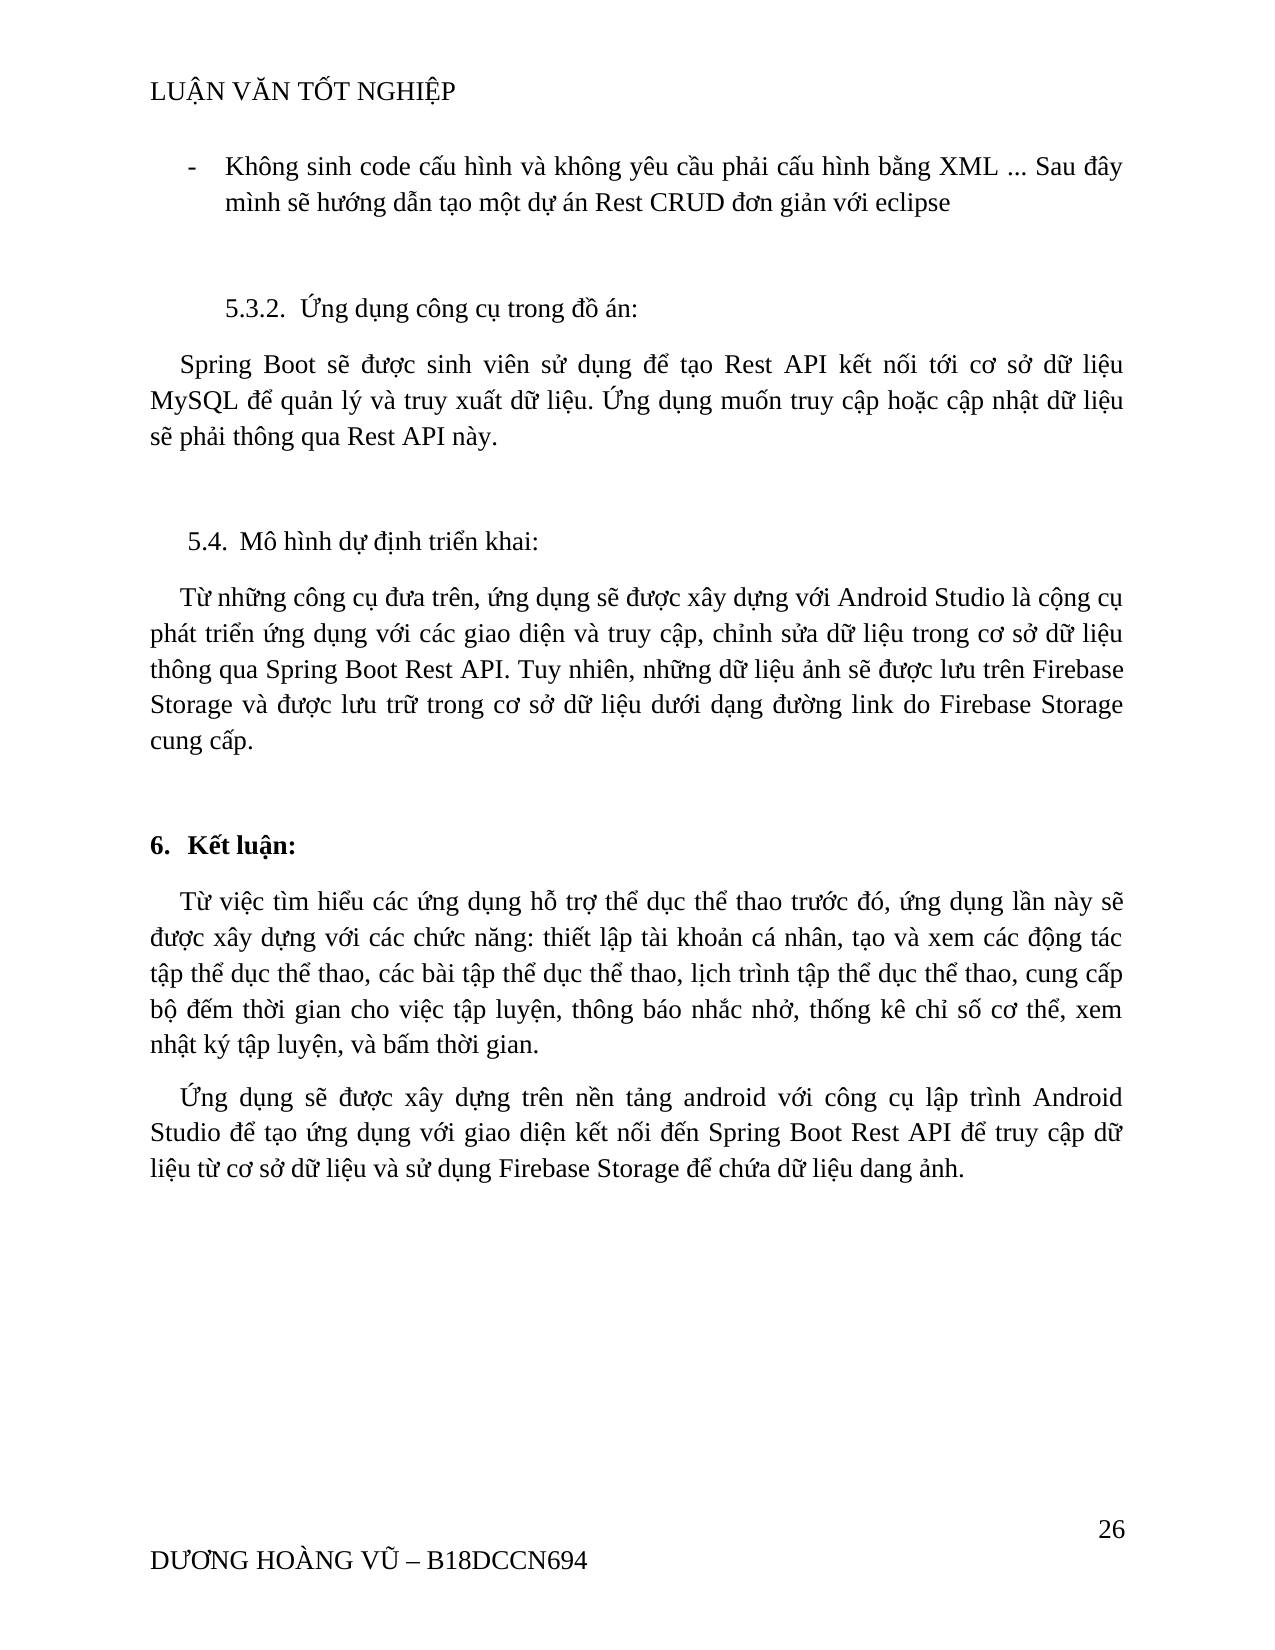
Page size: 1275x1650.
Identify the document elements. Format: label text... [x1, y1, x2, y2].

text Từ những công cụ đưa trên, ứng dụng sẽ được xây dựng với Android Studio là cộng cụ phát triển ứng dụng với các giao diện và truy cập, chỉnh sửa dữ liệu trong cơ sở dữ liệu thông qua Spring Boot Rest API. Tuy nhiên, những dữ liệu ảnh sẽ được lưu trên Firebase Storage và được lưu trữ trong cơ sở dữ liệu dưới dạng đường link do Firebase Storage cung cấp. [150, 581, 1125, 755]
text Ứng dụng sẽ được xây dựng trên nền tảng android với công cụ lập trình Android Studio để tạo ứng dụng với giao diện kết nối đến Spring Boot Rest API để truy cập dữ liệu từ cơ sở dữ liệu và sử dụng Firebase Storage để chứa dữ liệu dang ảnh. [150, 1081, 1125, 1183]
text Spring Boot sẽ được sinh viên sử dụng để tạo Rest API kết nối tới cơ sở dữ liệu MySQL để quản lý và truy xuất dữ liệu. Ứng dụng muốn truy cập hoặc cập nhật dữ liệu sẽ phải thông qua Rest API này. [150, 348, 1125, 451]
list Ứng dụng công cụ trong đồ án: [225, 292, 1125, 323]
list Không sinh code cấu hình và không yêu cầu phải cấu hình bằng XML ... Sau đây mình sẽ hướng dẫn tạo một dự án Rest CRUD đơn giản với eclipse [187, 150, 1125, 217]
text Từ việc tìm hiểu các ứng dụng hỗ trợ thể dục thể thao trước đó, ứng dụng lần này sẽ được xây dựng với các chức năng: thiết lập tài khoản cá nhân, tạo và xem các động tác tập thể dục thể thao, các bài tập thể dục thể thao, lịch trình tập thể dục thể thao, cung cấp bộ đếm thời gian cho việc tập luyện, thông báo nhắc nhở, thống kê chỉ số cơ thể, xem nhật ký tập luyện, và bấm thời gian. [150, 886, 1125, 1059]
list Kết luận: [150, 829, 1125, 860]
list Mô hình dự định triển khai: [187, 525, 1125, 556]
